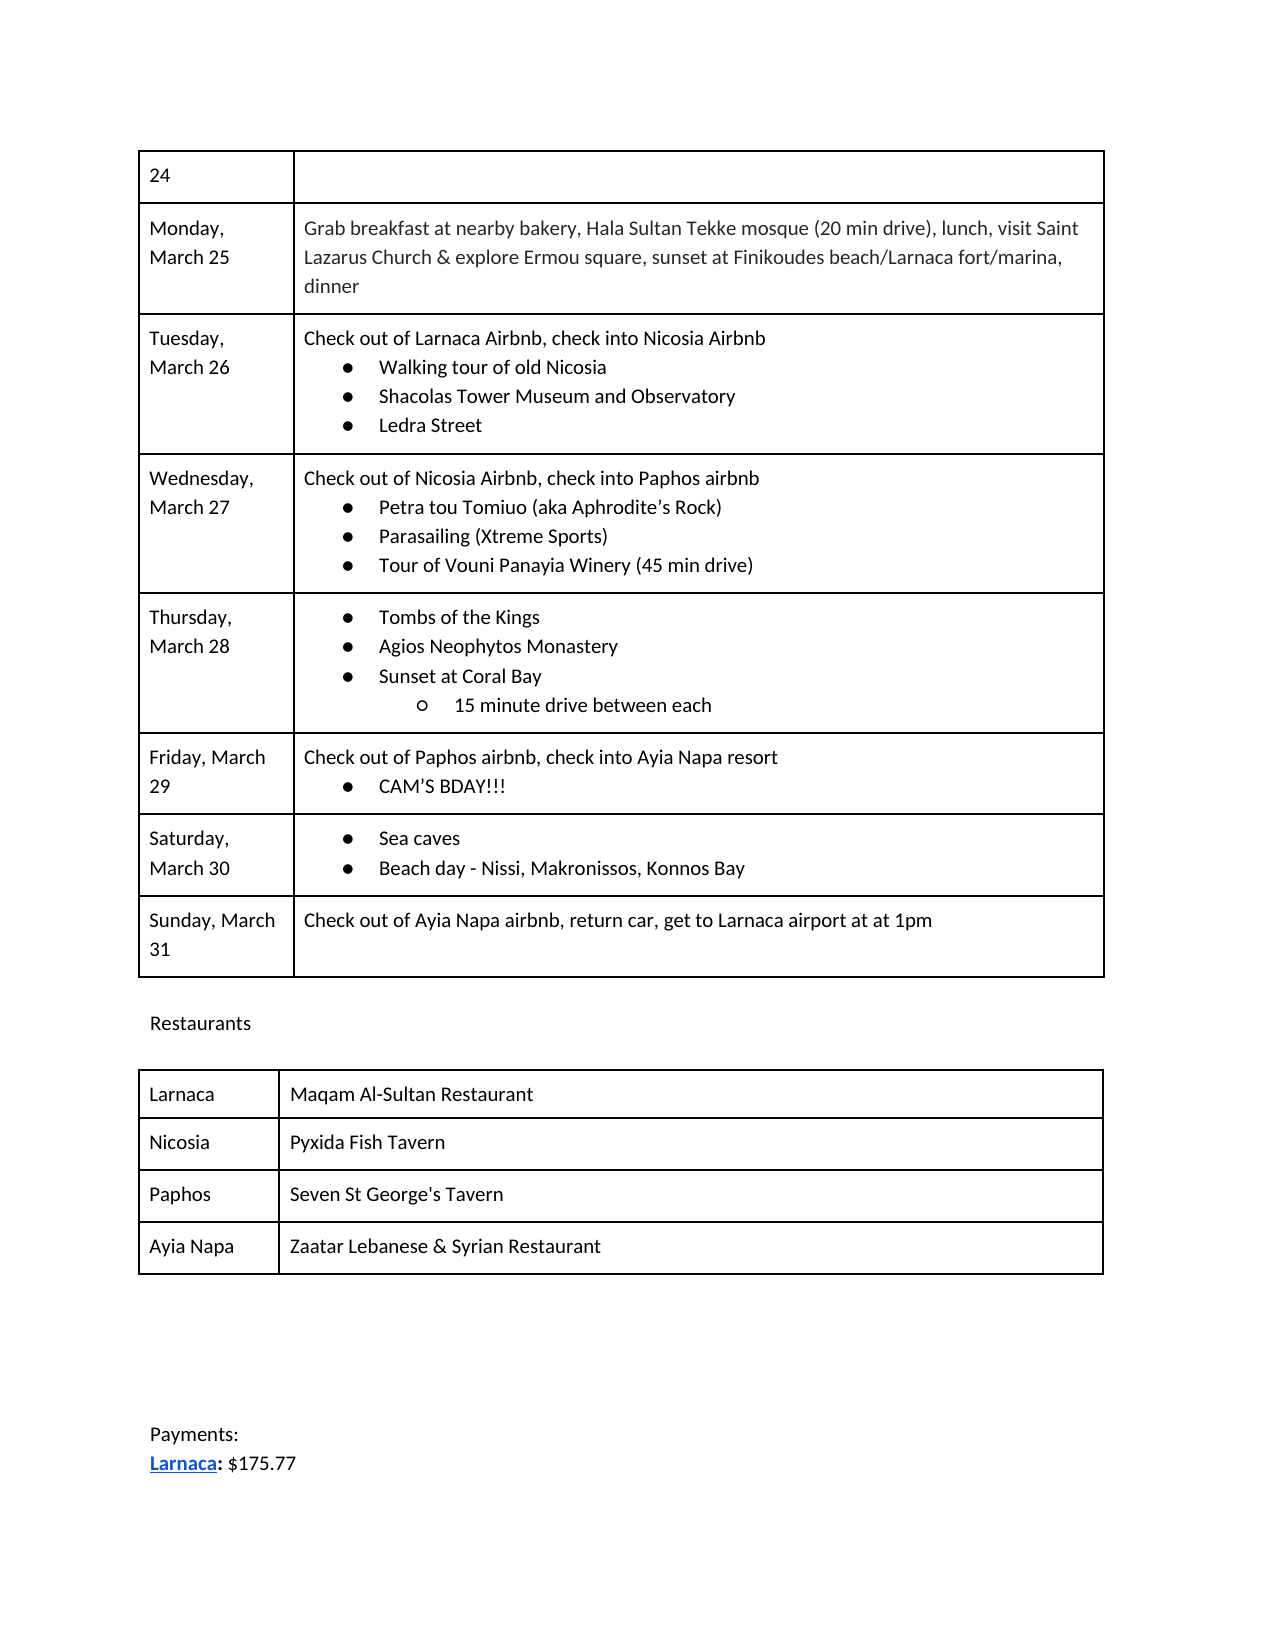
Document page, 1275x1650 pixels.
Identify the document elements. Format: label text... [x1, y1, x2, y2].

table_cell Check out of Larnaca Airbnb, check into Nicosia Airbnb Walking tour of old Nicosia Shacolas Tower Museum and Observatory Ledra Street [295, 315, 1103, 452]
table_cell Monday, March 25 [140, 204, 293, 313]
text Payments: [150, 1421, 1125, 1447]
table_cell Nicosia [140, 1119, 278, 1169]
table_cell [295, 152, 1103, 202]
table_cell Check out of Ayia Napa airbnb, return car, get to Larnaca airport at at 1pm [295, 897, 1103, 976]
table_cell Check out of Nicosia Airbnb, check into Paphos airbnb Petra tou Tomiuo (aka Aphrodite’s Rock) Parasailing (Xtreme Sports) Tour of Vouni Panayia Winery (45 min drive) [295, 455, 1103, 592]
table_cell Saturday, March 30 [140, 815, 293, 894]
table_header Maqam Al-Sultan Restaurant [280, 1071, 1102, 1117]
table_cell Ayia Napa [140, 1223, 278, 1273]
text Larnaca: $175.77 [150, 1450, 1125, 1476]
table_cell Tuesday, March 26 [140, 315, 293, 452]
table_header Larnaca [140, 1071, 278, 1117]
table_cell Check out of Paphos airbnb, check into Ayia Napa resort CAM’S BDAY!!! [295, 734, 1103, 813]
table_cell Wednesday, March 27 [140, 455, 293, 592]
text Restaurants [150, 1010, 1125, 1036]
table_cell Thursday, March 28 [140, 594, 293, 732]
table_cell Paphos [140, 1171, 278, 1221]
table_cell Sunday, March 24 [140, 152, 293, 202]
table_cell Tombs of the Kings Agios Neophytos Monastery Sunset at Coral Bay 15 minute drive between each [295, 594, 1103, 732]
table_cell Zaatar Lebanese & Syrian Restaurant [280, 1223, 1102, 1273]
table_cell Sea caves Beach day - Nissi, Makronissos, Konnos Bay [295, 815, 1103, 894]
table_cell Pyxida Fish Tavern [280, 1119, 1102, 1169]
table_cell Friday, March 29 [140, 734, 293, 813]
table_cell Sunday, March 31 [140, 897, 293, 976]
table_cell Grab breakfast at nearby bakery, Hala Sultan Tekke mosque (20 min drive), lunch, visit Saint Lazarus Church & explore Ermou square, sunset at Finikoudes beach/Larnaca fort/marina, dinner [295, 204, 1103, 313]
table_cell Seven St George's Tavern [280, 1171, 1102, 1221]
